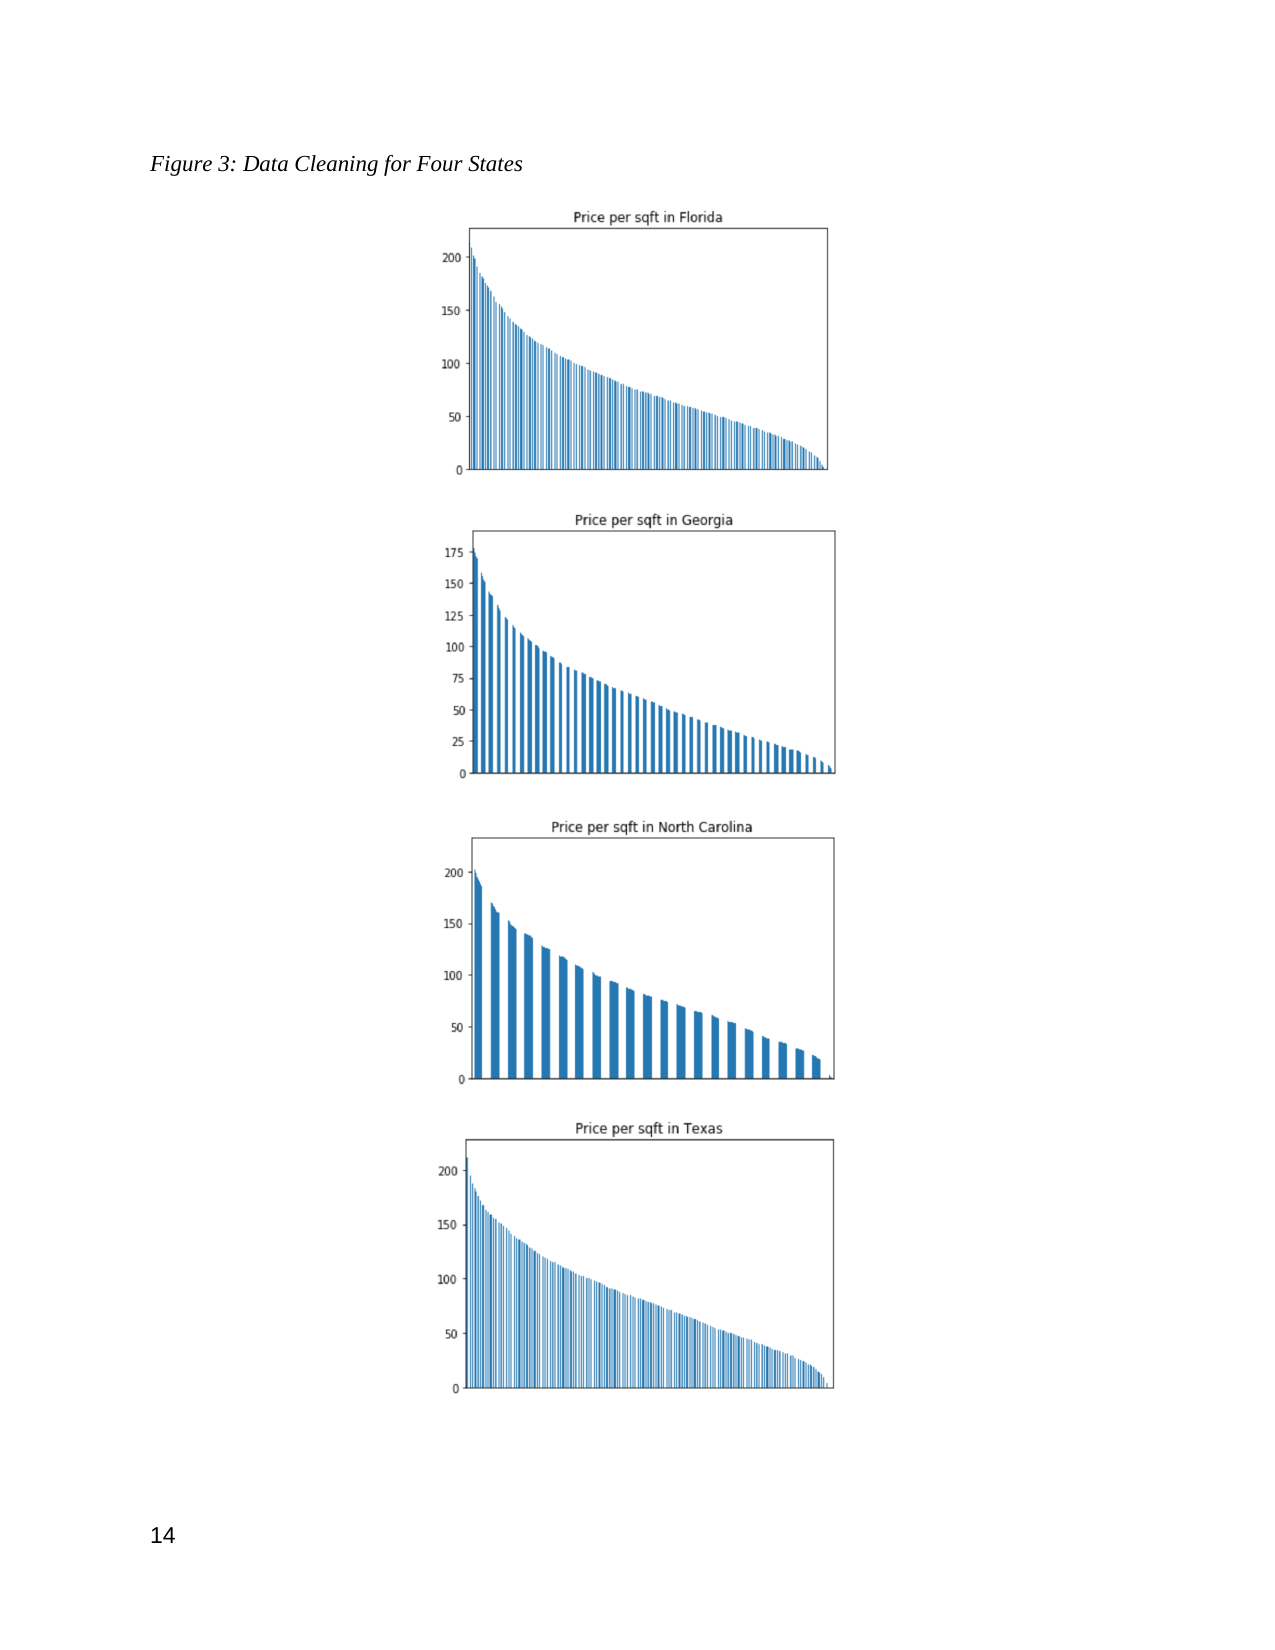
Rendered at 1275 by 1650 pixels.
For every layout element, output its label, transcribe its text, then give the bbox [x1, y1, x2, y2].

text Figure 3: Data Cleaning for Four States [150, 150, 1125, 176]
picture [431, 815, 844, 1089]
picture [428, 202, 847, 482]
picture [428, 1115, 847, 1402]
picture [431, 508, 844, 789]
